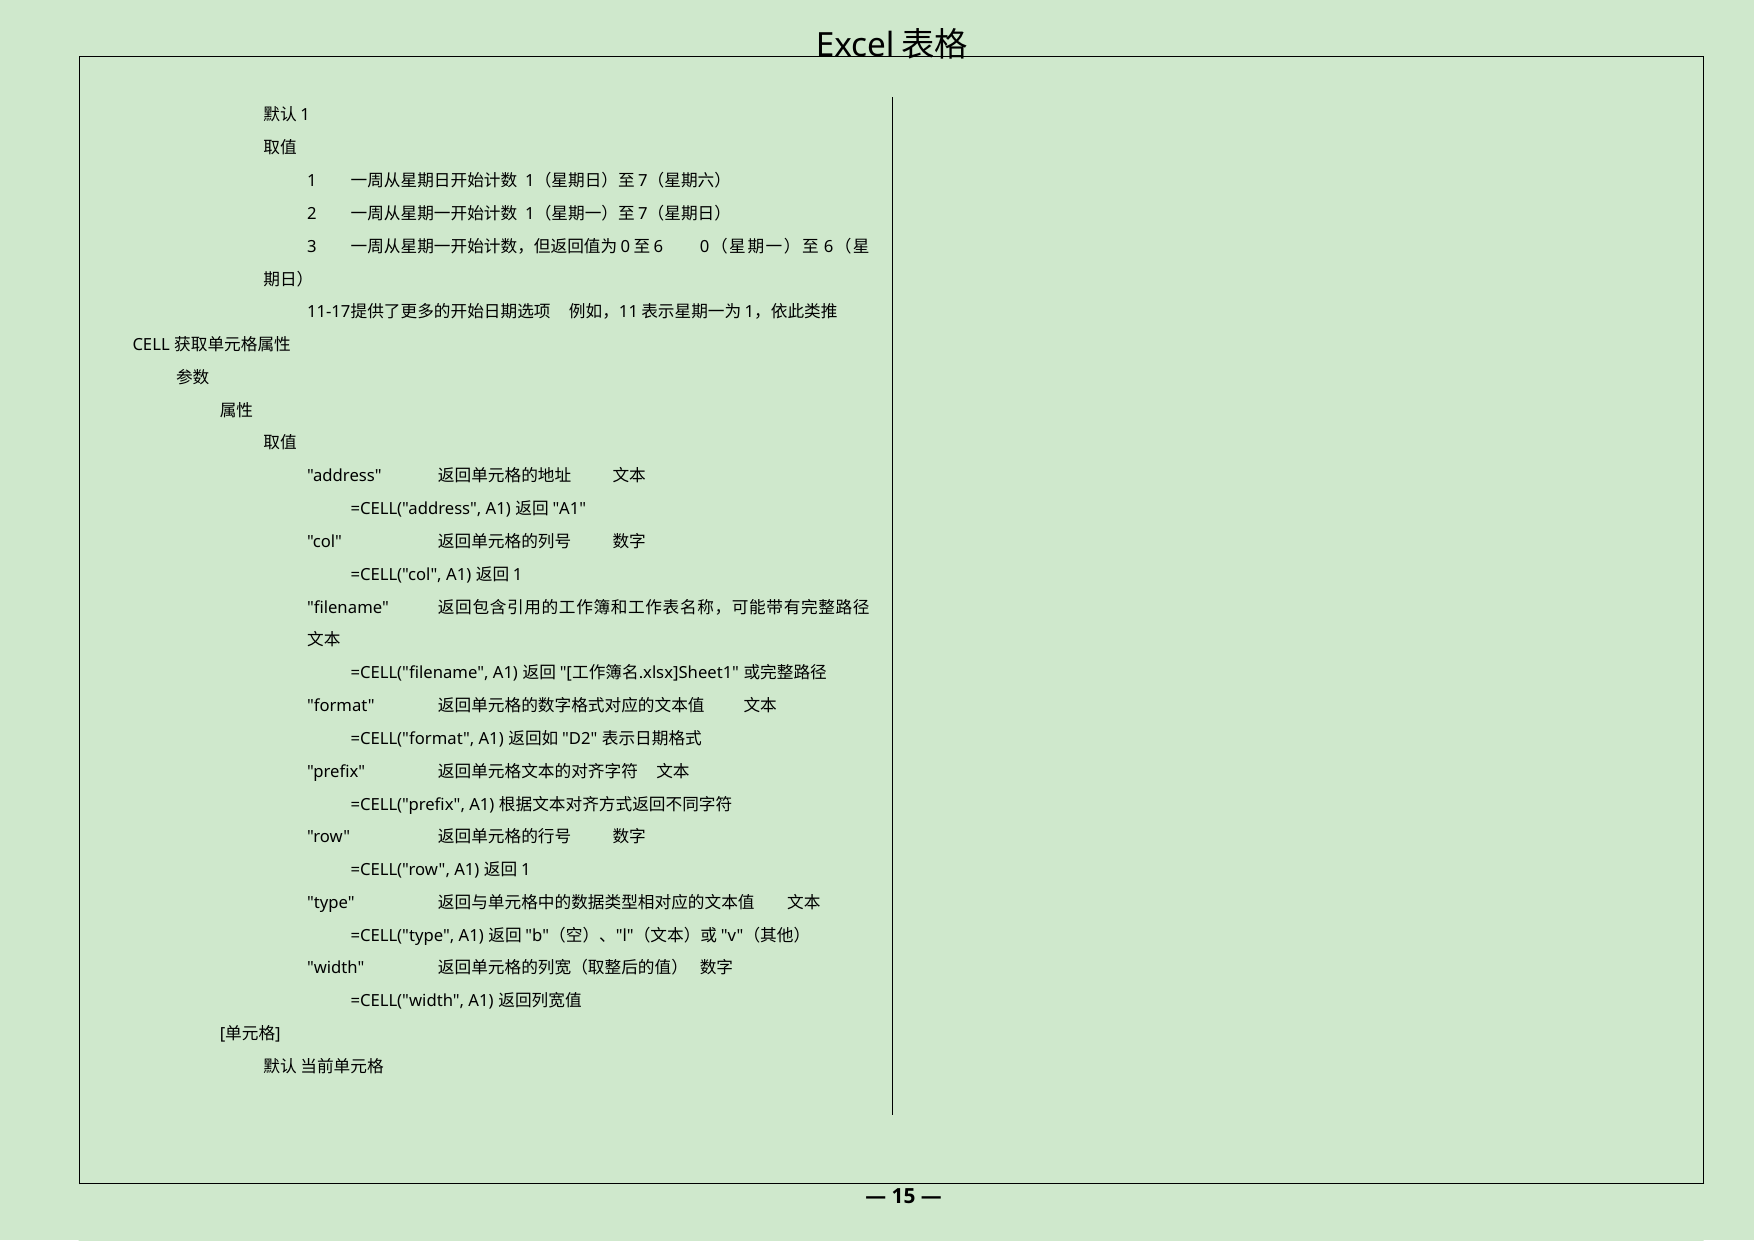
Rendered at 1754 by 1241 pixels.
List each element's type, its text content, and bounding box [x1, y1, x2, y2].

list =CELL("col", A1) 返回 1 [307, 557, 869, 589]
list =CELL("format", A1) 返回如 "D2" 表示日期格式 [307, 721, 869, 753]
list 11-17 提供了更多的开始日期选项 例如，11表示星期一为1，依此类推 [263, 294, 869, 327]
list =CELL("address", A1) 返回 "A1" [307, 491, 869, 524]
list "prefix" 返回单元格文本的对齐字符 文本 [263, 753, 869, 786]
list "address" 返回单元格的地址 文本 [263, 458, 869, 491]
list "col" 返回单元格的列号 数字 [263, 524, 869, 557]
list 2 一周从星期一开始计数 1（星期一）至7（星期日） [263, 196, 869, 228]
list 1 一周从星期日开始计数 1（星期日）至7（星期六） [263, 163, 869, 196]
list "row" 返回单元格的行号 数字 [263, 819, 869, 852]
list 3 一周从星期一开始计数，但返回值为0至6 0（星期一）至6（星期日） [263, 228, 869, 294]
list "width" 返回单元格的列宽（取整后的值） 数字 [263, 950, 869, 983]
list 取值 [219, 425, 869, 458]
list 参数 [132, 360, 869, 392]
list "format" 返回单元格的数字格式对应的文本值 文本 [263, 688, 869, 721]
list [单元格] [176, 1016, 869, 1049]
list "type" 返回与单元格中的数据类型相对应的文本值 文本 [263, 885, 869, 917]
list "filename" 返回包含引用的工作簿和工作表名称，可能带有完整路径 文本 [263, 589, 869, 655]
list =CELL("width", A1) 返回列宽值 [307, 983, 869, 1016]
list =CELL("prefix", A1) 根据文本对齐方式返回不同字符 [307, 786, 869, 819]
list 属性 [176, 392, 869, 425]
list 默认 1 [219, 97, 869, 130]
list =CELL("type", A1) 返回 "b"（空）、"l"（文本）或 "v"（其他） [307, 917, 869, 950]
list 取值 [219, 130, 869, 163]
list =CELL("row", A1) 返回 1 [307, 852, 869, 885]
list CELL 获取单元格属性 [88, 327, 869, 360]
list =CELL("filename", A1) 返回 "[工作簿名.xlsx]Sheet1" 或完整路径 [307, 655, 869, 688]
list 默认 当前单元格 [219, 1049, 869, 1082]
